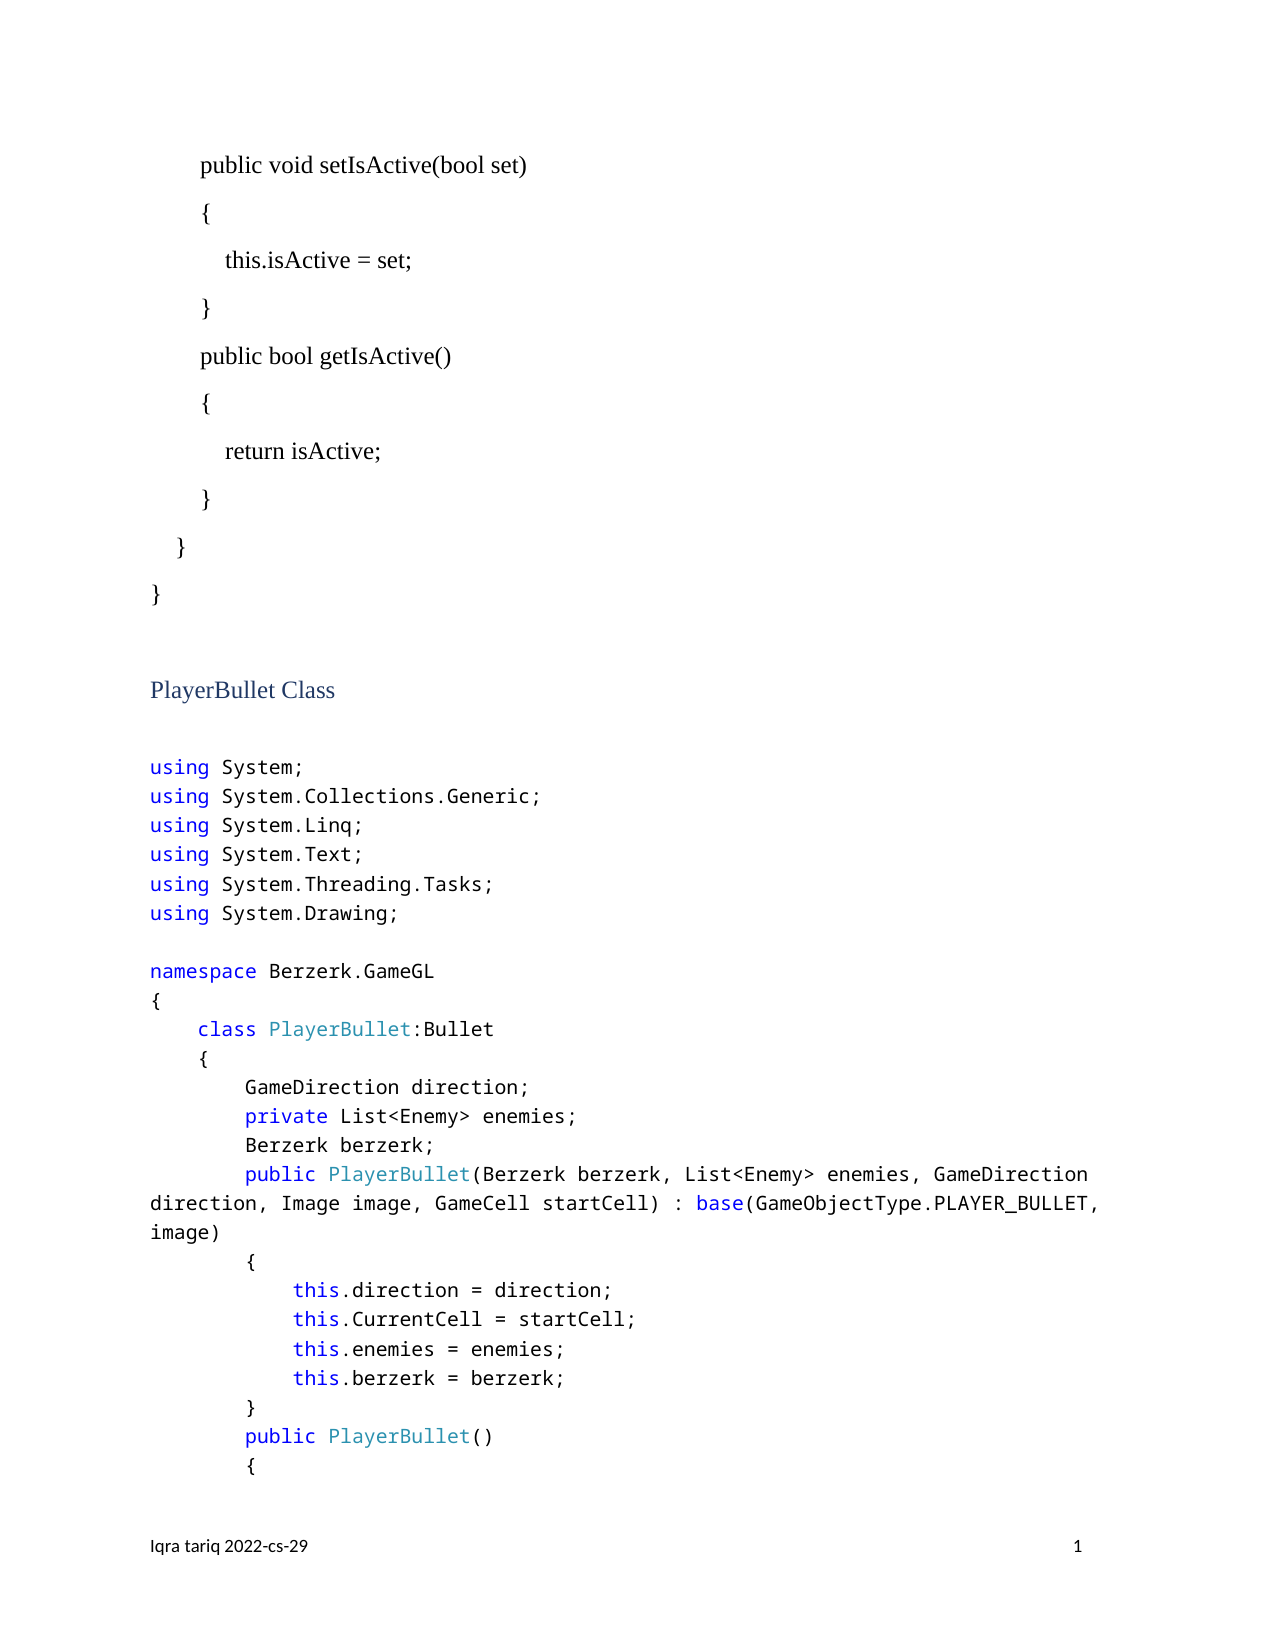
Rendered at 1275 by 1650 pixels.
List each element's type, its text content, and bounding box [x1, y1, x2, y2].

text this.direction = direction; [150, 1277, 1125, 1304]
text using System.Collections.Generic; [150, 783, 1125, 809]
subtitle PlayerBullet Class [150, 675, 1125, 703]
text } [150, 484, 1125, 513]
text public PlayerBullet(Berzerk berzerk, List<Enemy> enemies, GameDirection direction, Image image, GameCell startCell) : base(GameObjectType.PLAYER_BULLET, image) [150, 1160, 1125, 1246]
text namespace Berzerk.GameGL [150, 957, 1125, 984]
text return isActive; [150, 436, 1125, 465]
text this.CurrentCell = startCell; [150, 1306, 1125, 1333]
text using System.Linq; [150, 812, 1125, 839]
text public PlayerBullet() [150, 1422, 1125, 1449]
text public void setIsActive(bool set) [150, 150, 1125, 179]
text class PlayerBullet:Bullet [150, 1015, 1125, 1042]
text } [150, 579, 1125, 608]
text using System.Drawing; [150, 899, 1125, 926]
text this.isActive = set; [150, 245, 1125, 274]
text this.berzerk = berzerk; [150, 1364, 1125, 1391]
text } [150, 293, 1125, 322]
text this.enemies = enemies; [150, 1335, 1125, 1362]
text public bool getIsActive() [150, 341, 1125, 369]
text using System.Threading.Tasks; [150, 870, 1125, 897]
text { [150, 198, 1125, 226]
text using System; [150, 753, 1125, 781]
text GameDirection direction; [150, 1073, 1125, 1100]
text { [150, 986, 1125, 1013]
text using System.Text; [150, 841, 1125, 868]
text { [150, 388, 1125, 417]
text } [150, 532, 1125, 560]
text { [150, 1044, 1125, 1071]
text private List<Enemy> enemies; [150, 1102, 1125, 1129]
text { [150, 1451, 1125, 1478]
text } [150, 1393, 1125, 1420]
text { [150, 1248, 1125, 1274]
text Berzerk berzerk; [150, 1131, 1125, 1158]
